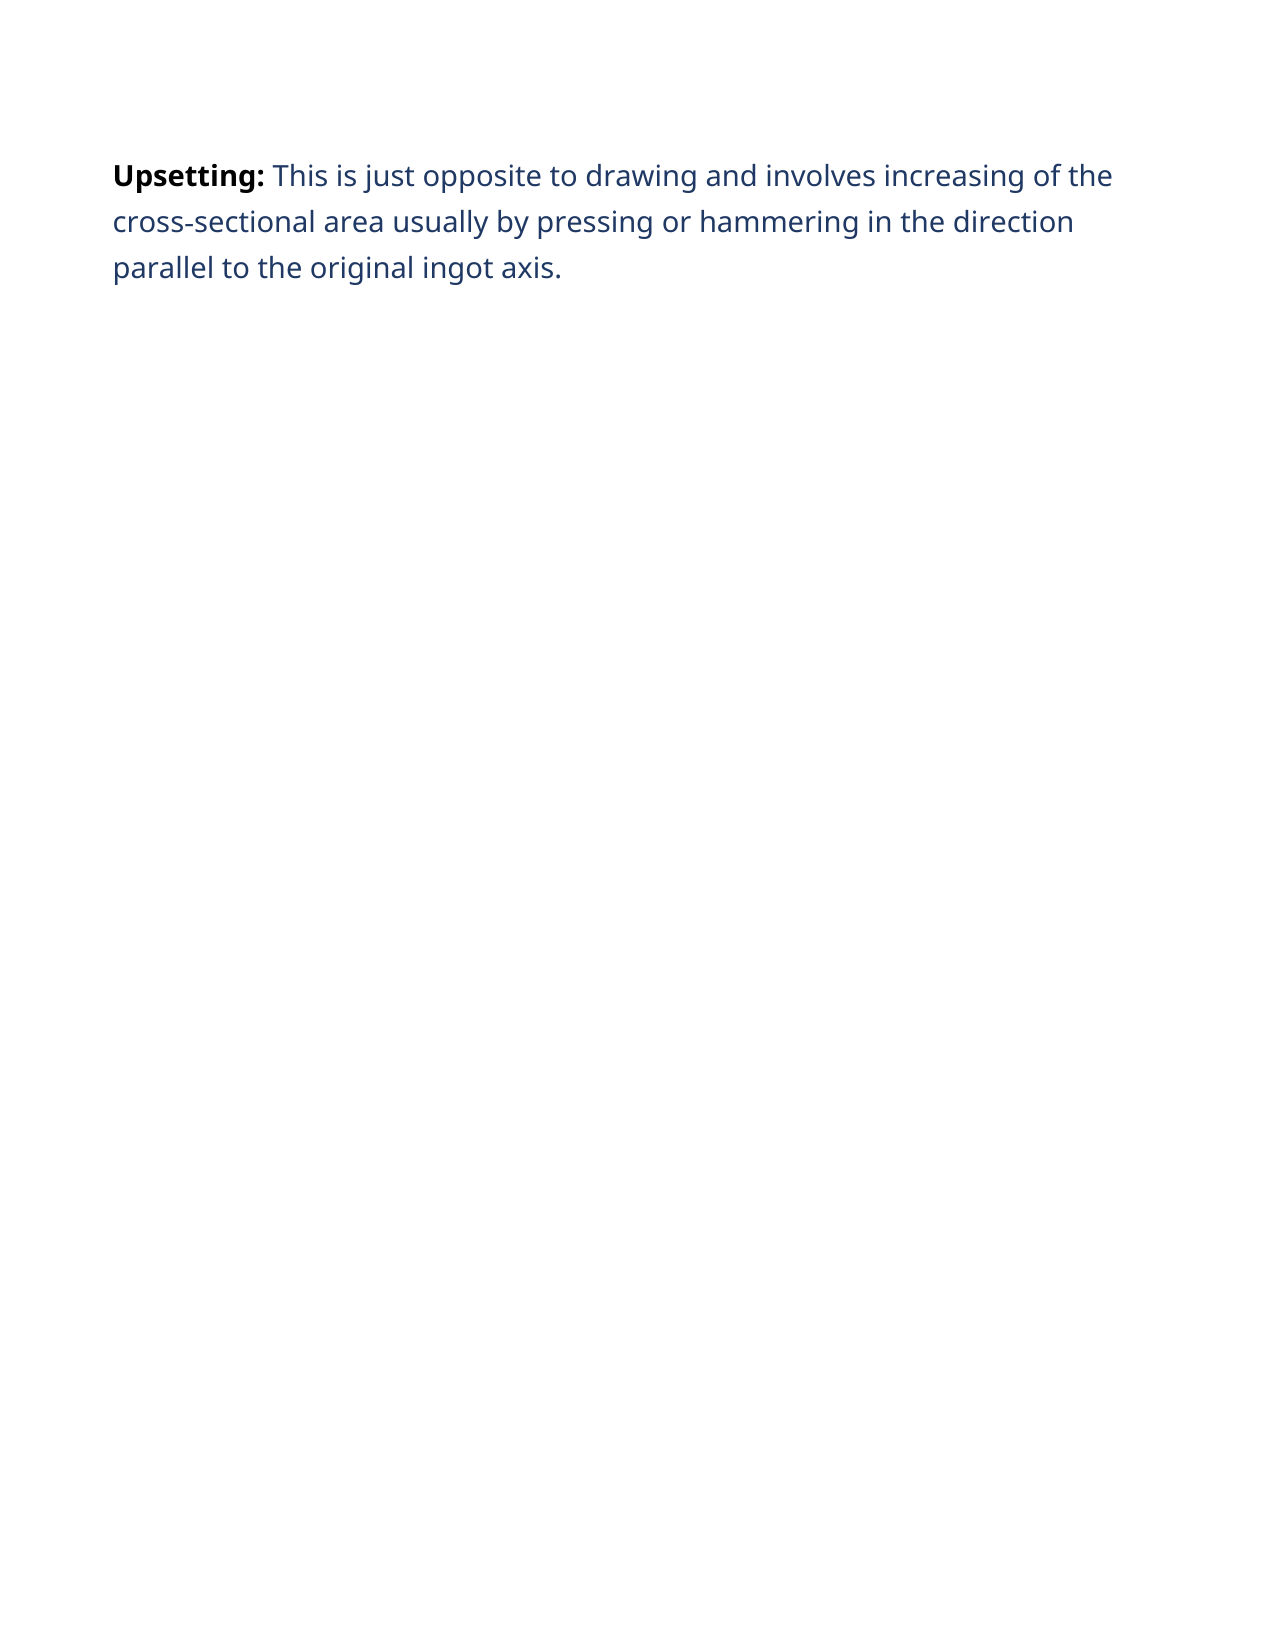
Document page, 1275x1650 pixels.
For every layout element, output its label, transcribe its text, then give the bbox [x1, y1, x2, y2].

text Upsetting: This is just opposite to drawing and involves increasing of the cross‐sectional area usually by pressing or hammering in the direction parallel to the original ingot axis. [112, 150, 1162, 287]
